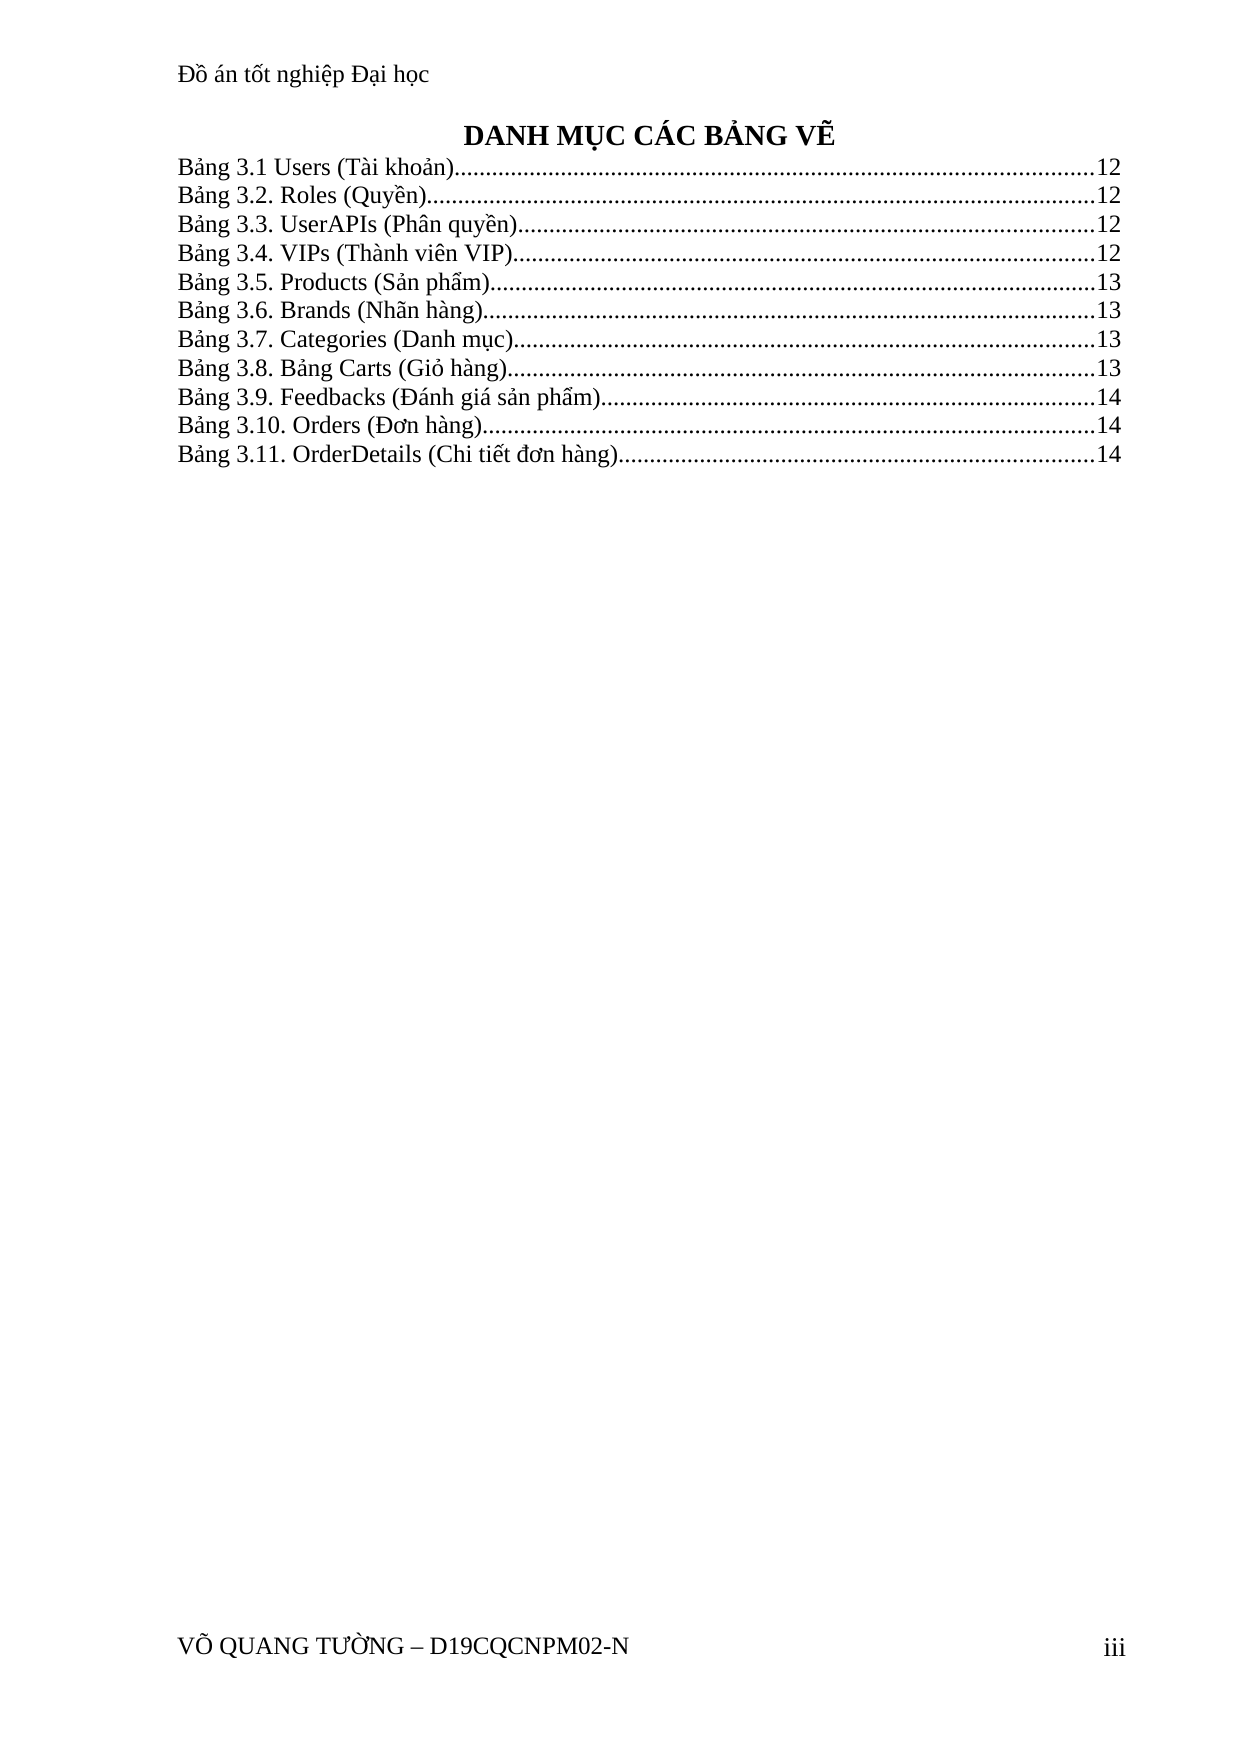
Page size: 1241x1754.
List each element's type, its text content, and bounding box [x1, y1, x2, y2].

text Bảng 3.5. Products (Sản phẩm) 13 [177, 267, 1122, 295]
text Bảng 3.1 Users (Tài khoản) 12 [177, 152, 1122, 180]
text Bảng 3.6. Brands (Nhãn hàng) 13 [177, 295, 1122, 324]
text Danh mỤc các bẢng vẼ [177, 118, 1122, 152]
text Bảng 3.8. Bảng Carts (Giỏ hàng) 13 [177, 353, 1122, 382]
text Bảng 3.3. UserAPIs (Phân quyền) 12 [177, 209, 1122, 238]
text Bảng 3.9. Feedbacks (Đánh giá sản phẩm) 14 [177, 382, 1122, 410]
text Bảng 3.2. Roles (Quyền) 12 [177, 180, 1122, 209]
text Bảng 3.10. Orders (Đơn hàng) 14 [177, 410, 1122, 439]
text Bảng 3.11. OrderDetails (Chi tiết đơn hàng) 14 [177, 439, 1122, 468]
text Bảng 3.4. VIPs (Thành viên VIP) 12 [177, 238, 1122, 267]
text Bảng 3.7. Categories (Danh mục) 13 [177, 324, 1122, 353]
